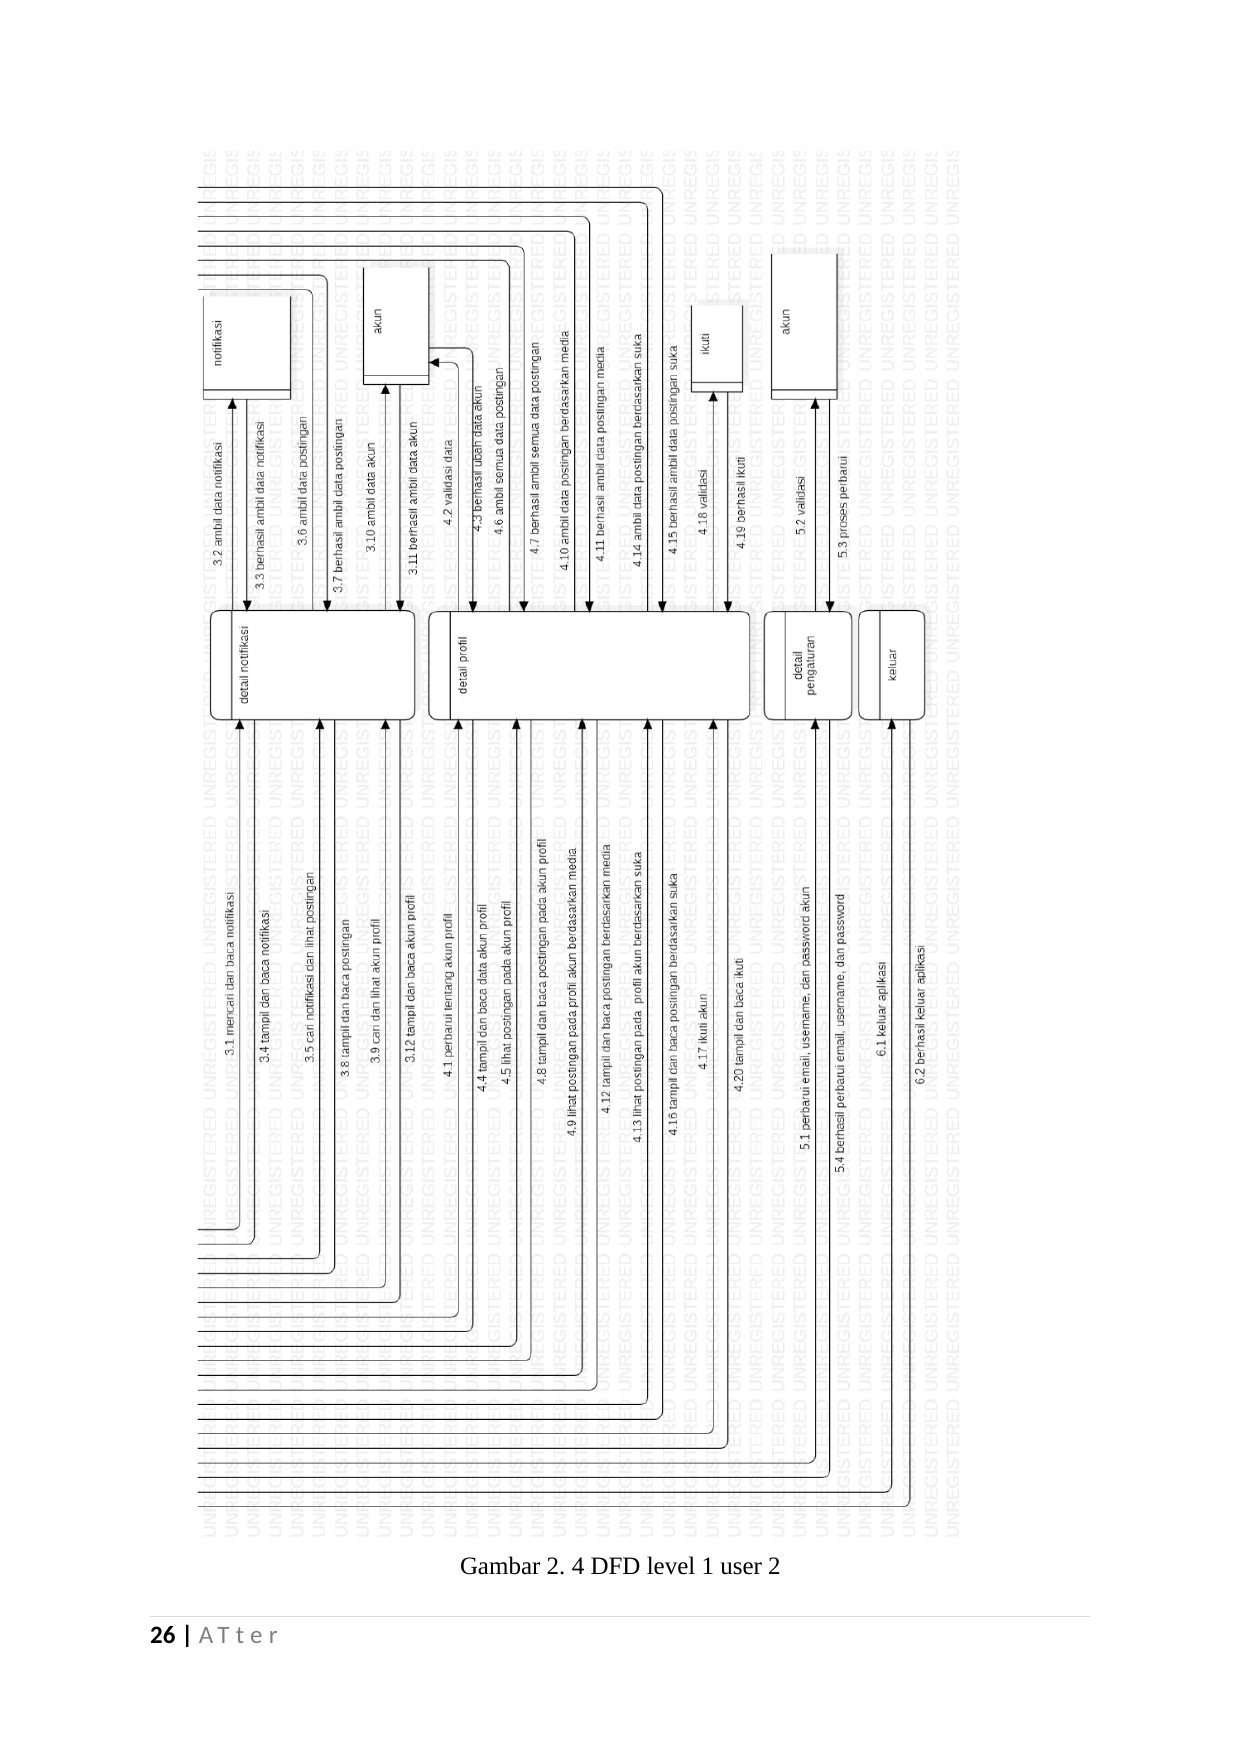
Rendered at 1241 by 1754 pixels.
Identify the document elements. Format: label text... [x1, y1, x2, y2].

text Gambar 2. 4 DFD level 1 user 2 [150, 1551, 1090, 1579]
picture [198, 152, 962, 1537]
